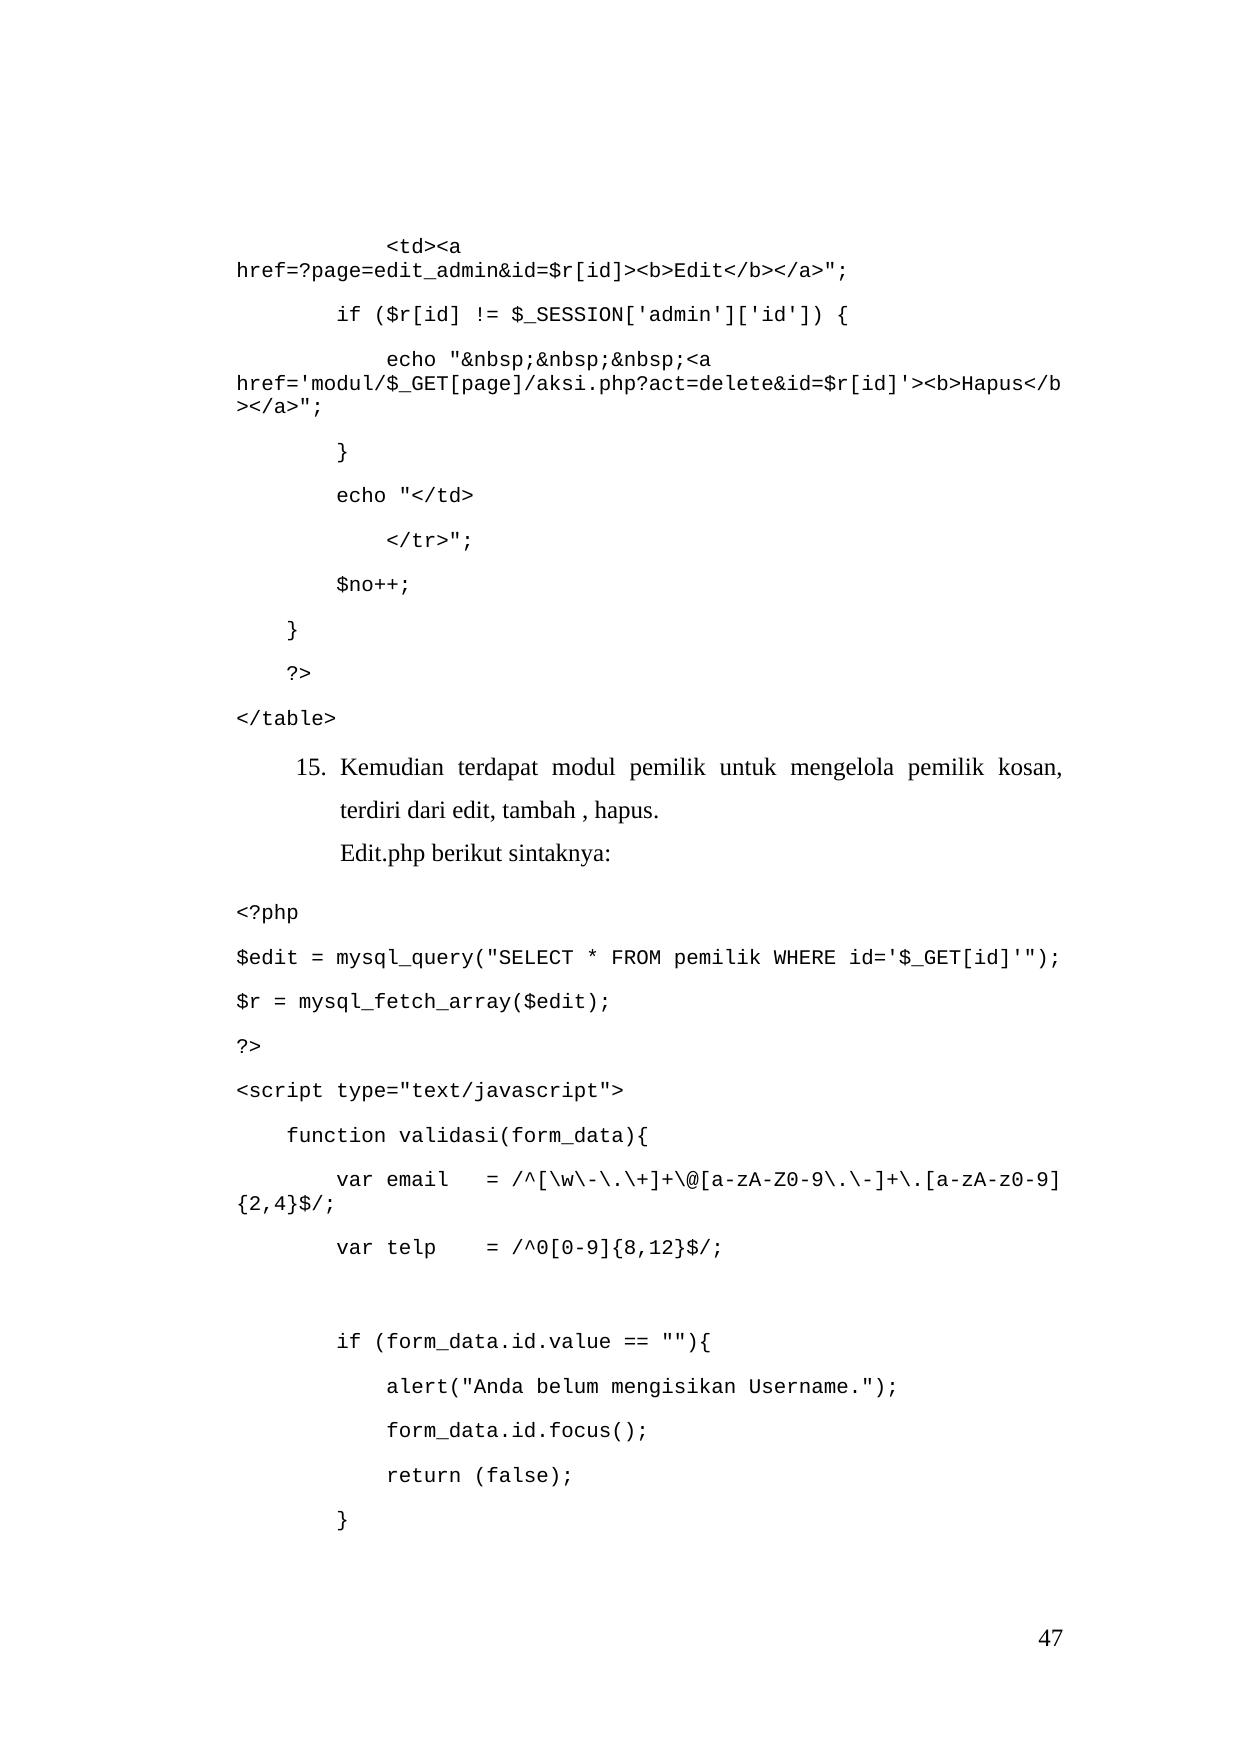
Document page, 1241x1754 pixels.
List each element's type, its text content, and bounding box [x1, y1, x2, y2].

text ?> [236, 663, 1063, 687]
text form_data.id.focus(); [236, 1420, 1063, 1444]
text $r = mysql_fetch_array($edit); [236, 991, 1063, 1015]
text if ($r[id] != $_SESSION['admin']['id']) { [236, 304, 1063, 328]
text $no++; [236, 574, 1063, 598]
text return (false); [236, 1465, 1063, 1488]
text } [236, 618, 1063, 642]
text <?php [236, 902, 1063, 926]
text } [236, 441, 1063, 464]
text <script type="text/javascript"> [236, 1080, 1063, 1104]
text $edit = mysql_query("SELECT * FROM pemilik WHERE id='$_GET[id]'"); [236, 947, 1063, 970]
text } [236, 1509, 1063, 1533]
list Edit.php berikut sintaknya: [340, 838, 1063, 867]
text if (form_data.id.value == ""){ [236, 1331, 1063, 1355]
text <td><a href=?page=edit_admin&id=$r[id]><b>Edit</b></a>"; [236, 236, 1063, 283]
text var telp = /^0[0-9]{8,12}$/; [236, 1237, 1063, 1261]
text ?> [236, 1036, 1063, 1059]
list Kemudian terdapat modul pemilik untuk mengelola pemilik kosan, terdiri dari edit, tambah , hapus. [295, 752, 1063, 824]
text echo "</td> [236, 485, 1063, 509]
text echo "&nbsp;&nbsp;&nbsp;<a href='modul/$_GET[page]/aksi.php?act=delete&id=$r[id]'><b>Hapus</b></a>"; [236, 349, 1063, 420]
text var email = /^[\w\-\.\+]+\@[a-zA-Z0-9\.\-]+\.[a-zA-z0-9]{2,4}$/; [236, 1169, 1063, 1216]
text </tr>"; [236, 529, 1063, 553]
text </table> [236, 707, 1063, 731]
text function validasi(form_data){ [236, 1124, 1063, 1148]
text alert("Anda belum mengisikan Username."); [236, 1376, 1063, 1399]
